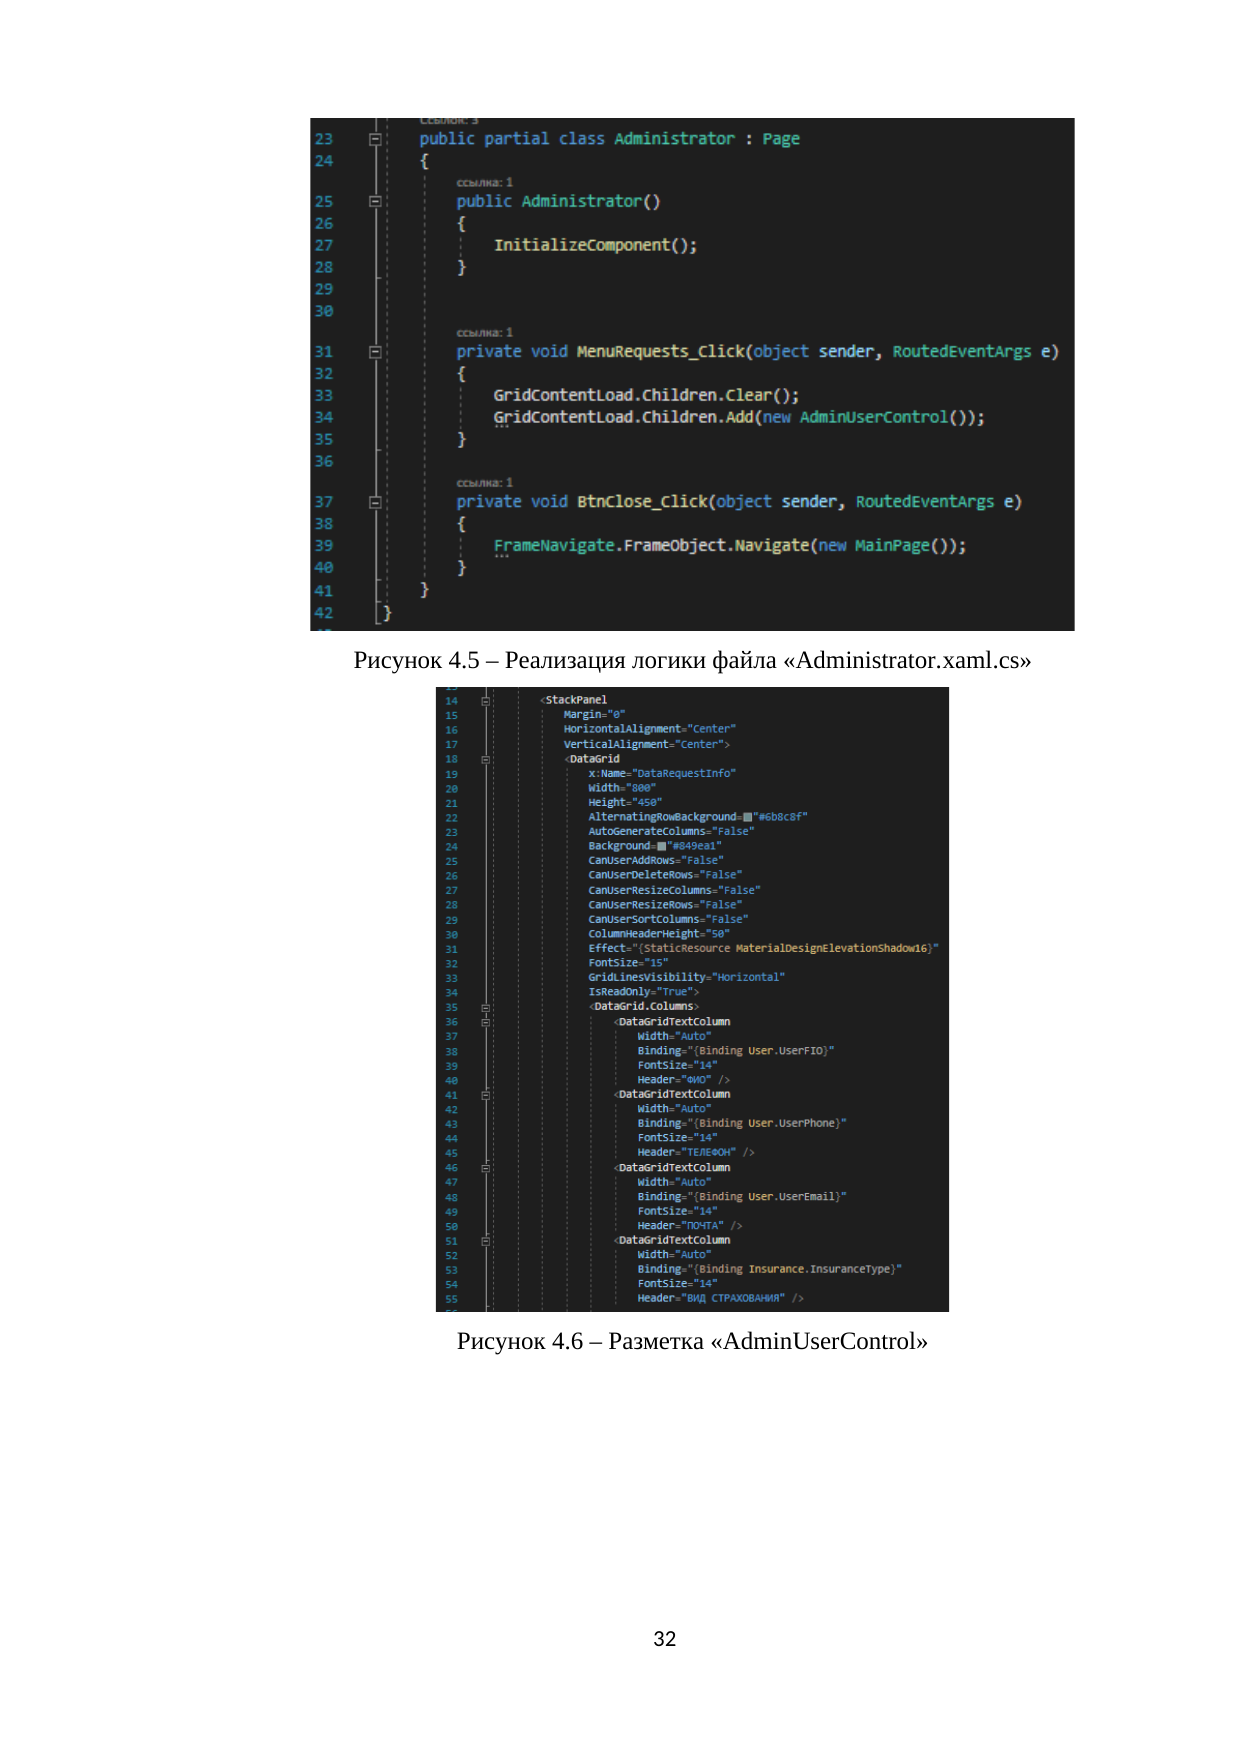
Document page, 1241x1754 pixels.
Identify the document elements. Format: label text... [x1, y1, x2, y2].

text Рисунок 4.5 – Реализация логики файла «Administrator.xaml.cs» [177, 645, 1152, 673]
picture [435, 687, 950, 1312]
picture [310, 118, 1075, 631]
text Рисунок 4.6 – Разметка «AdminUserControl» [177, 1326, 1152, 1354]
